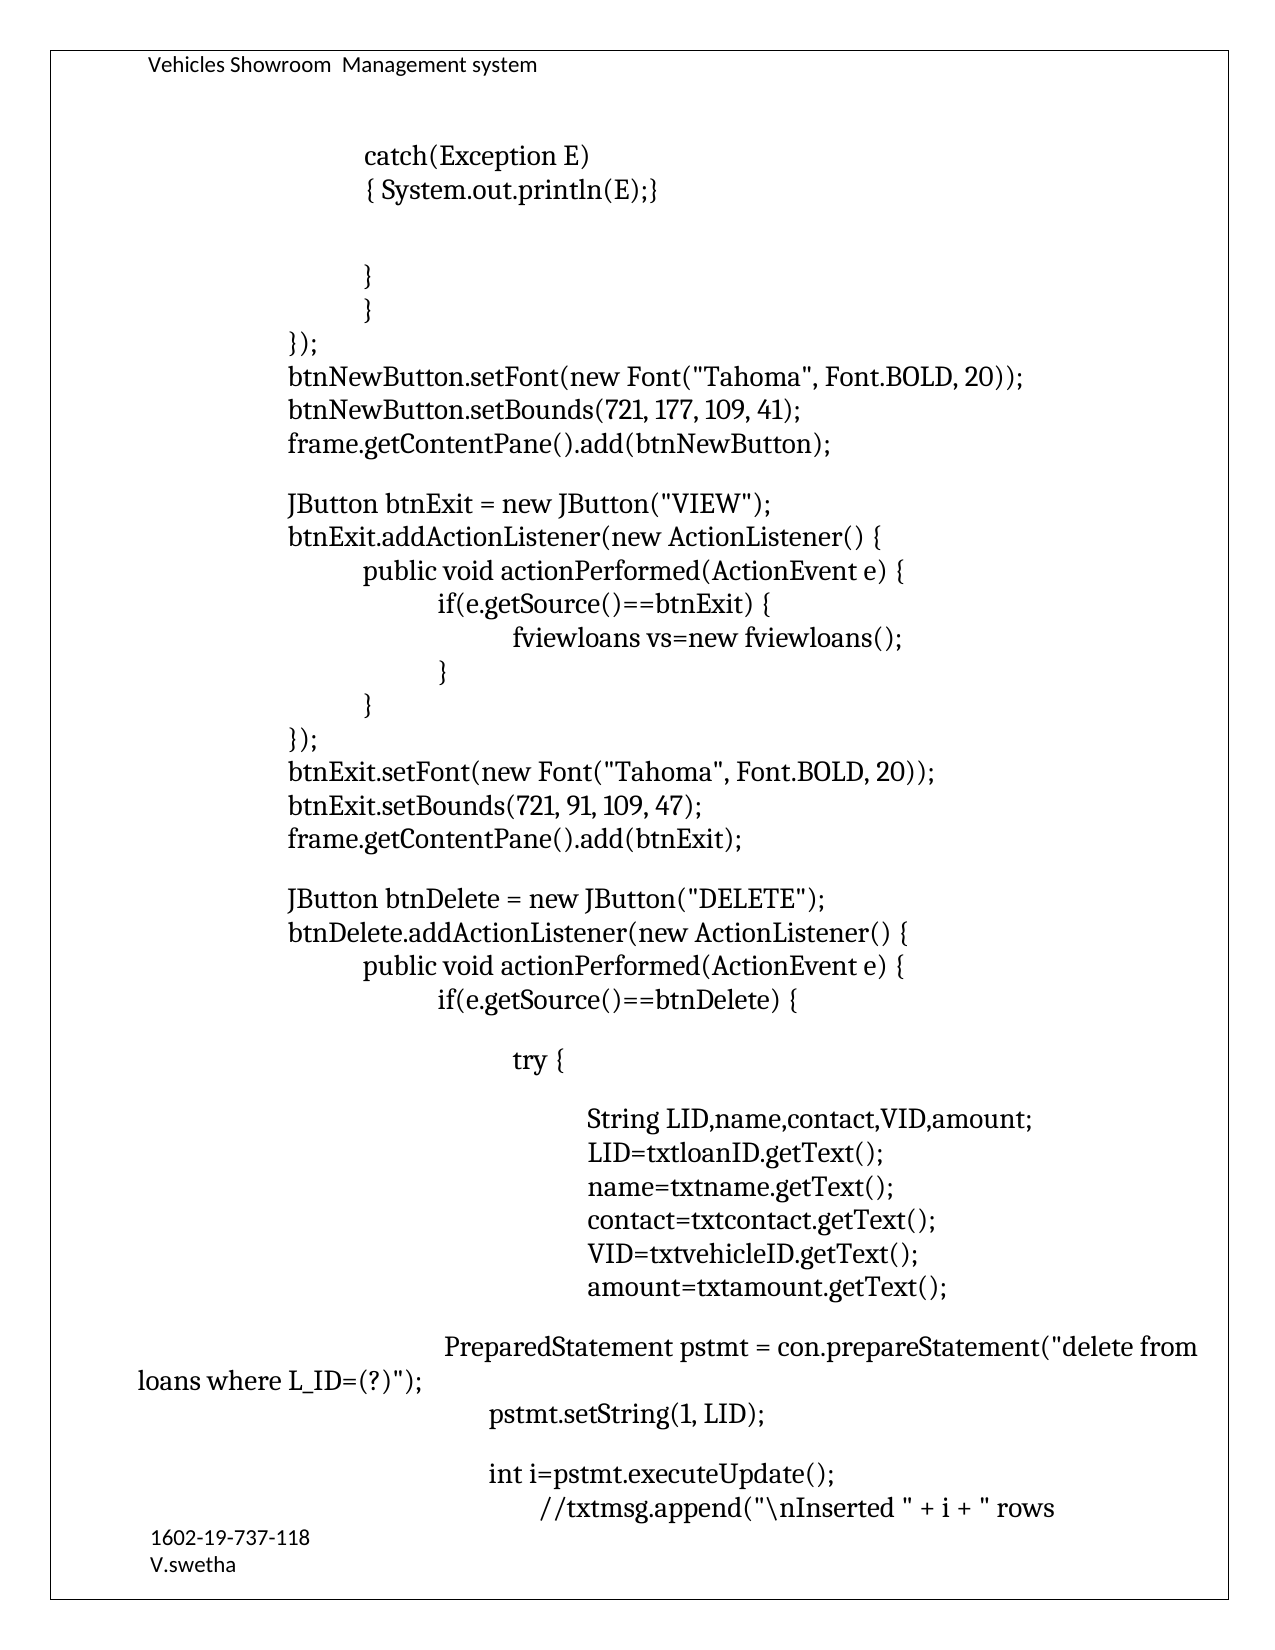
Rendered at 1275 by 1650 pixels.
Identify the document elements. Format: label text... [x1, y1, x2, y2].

text frame.getContentPane().add(btnNewButton); [137, 427, 1228, 461]
text int i=pstmt.executeUpdate(); [137, 1457, 1228, 1491]
text btnNewButton.setFont(new Font("Tahoma", Font.BOLD, 20)); [137, 360, 1228, 393]
text contact=txtcontact.getText(); [137, 1203, 1228, 1237]
text { System.out.println(E);} [137, 173, 1228, 207]
text } [137, 688, 1228, 722]
text btnExit.setFont(new Font("Tahoma", Font.BOLD, 20)); [137, 755, 1228, 789]
text amount=txtamount.getText(); [137, 1270, 1228, 1304]
text btnDelete.addActionListener(new ActionListener() { [137, 916, 1228, 949]
text name=txtname.getText(); [137, 1170, 1228, 1203]
text btnExit.addActionListener(new ActionListener() { [137, 521, 1228, 554]
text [137, 1491, 1228, 1524]
text JButton btnExit = new JButton("VIEW"); [137, 487, 1228, 521]
text fviewloans vs=new fviewloans(); [137, 621, 1228, 655]
text PreparedStatement pstmt = con.prepareStatement("delete from loans where L_ID=(?)"); [137, 1330, 1228, 1397]
text VID=txtvehicleID.getText(); [137, 1237, 1228, 1270]
text if(e.getSource()==btnDelete) { [137, 983, 1228, 1016]
text } [137, 293, 1228, 326]
text pstmt.setString(1, LID); [137, 1397, 1228, 1431]
text } [137, 655, 1228, 688]
text JButton btnDelete = new JButton("DELETE"); [137, 882, 1228, 916]
text btnExit.setBounds(721, 91, 109, 47); [137, 789, 1228, 822]
text LID=txtloanID.getText(); [137, 1136, 1228, 1170]
text if(e.getSource()==btnExit) { [137, 588, 1228, 621]
text frame.getContentPane().add(btnExit); [137, 822, 1228, 856]
text } [137, 259, 1228, 293]
text }); [137, 722, 1228, 755]
text public void actionPerformed(ActionEvent e) { [137, 554, 1228, 588]
text btnNewButton.setBounds(721, 177, 109, 41); [137, 393, 1228, 427]
text String LID,name,contact,VID,amount; [137, 1103, 1228, 1136]
text public void actionPerformed(ActionEvent e) { [137, 949, 1228, 983]
text catch(Exception E) [137, 139, 1228, 173]
text }); [137, 326, 1228, 360]
text try { [137, 1043, 1228, 1076]
